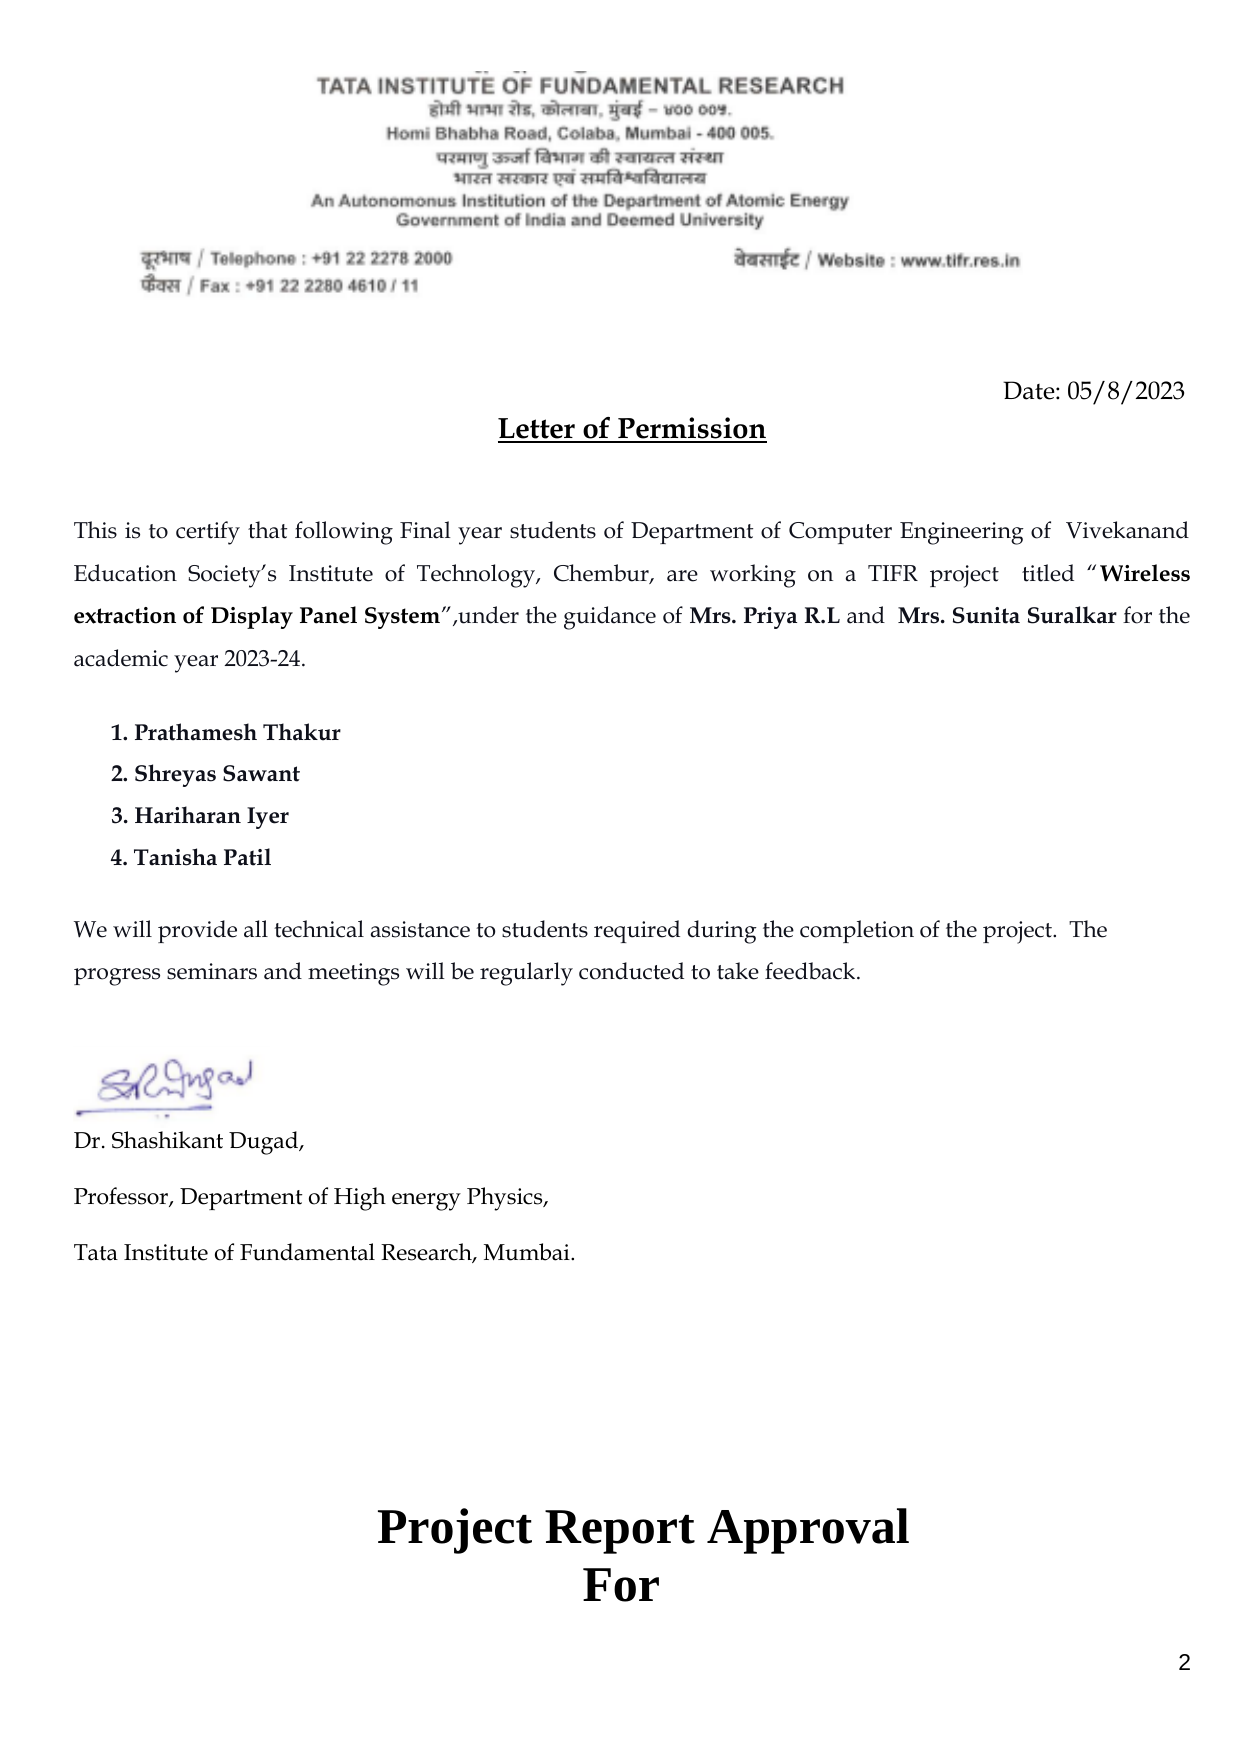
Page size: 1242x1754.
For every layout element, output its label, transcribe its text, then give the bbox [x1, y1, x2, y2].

text Tata Institute of Fundamental Research, Mumbai. [73, 1239, 1191, 1267]
text Letter of Permission [73, 412, 1191, 447]
text Professor, Department of High energy Physics, [73, 1183, 1191, 1211]
text We will provide all technical assistance to students required during the completion of the project. The progress seminars and meetings will be regularly conducted to take feedback. [73, 916, 1189, 986]
text 3. Hariharan Iyer [111, 802, 1191, 830]
text Date: 05/8/2023 [108, 379, 1185, 404]
text Dr. Shashikant Dugad, [73, 1127, 1191, 1155]
text 4. Tanisha Patil [111, 844, 1191, 872]
text 1. Prathamesh Thakur [111, 719, 1191, 747]
picture [73, 1045, 271, 1128]
text For [582, 1554, 1191, 1612]
text Project Report Approval [73, 1497, 910, 1554]
text 2. Shreyas Sawant [111, 761, 1191, 788]
text This is to certify that following Final year students of Department of Computer Engineering of Vivekanand Education Society’s Institute of Technology, Chembur, are working on a TIFR project titled “Wireless extraction of Display Panel System”,under the guidance of Mrs. Priya R.L and Mrs. Sunita Suralkar for the academic year 2023-24. [73, 517, 1191, 673]
picture [107, 71, 1048, 318]
